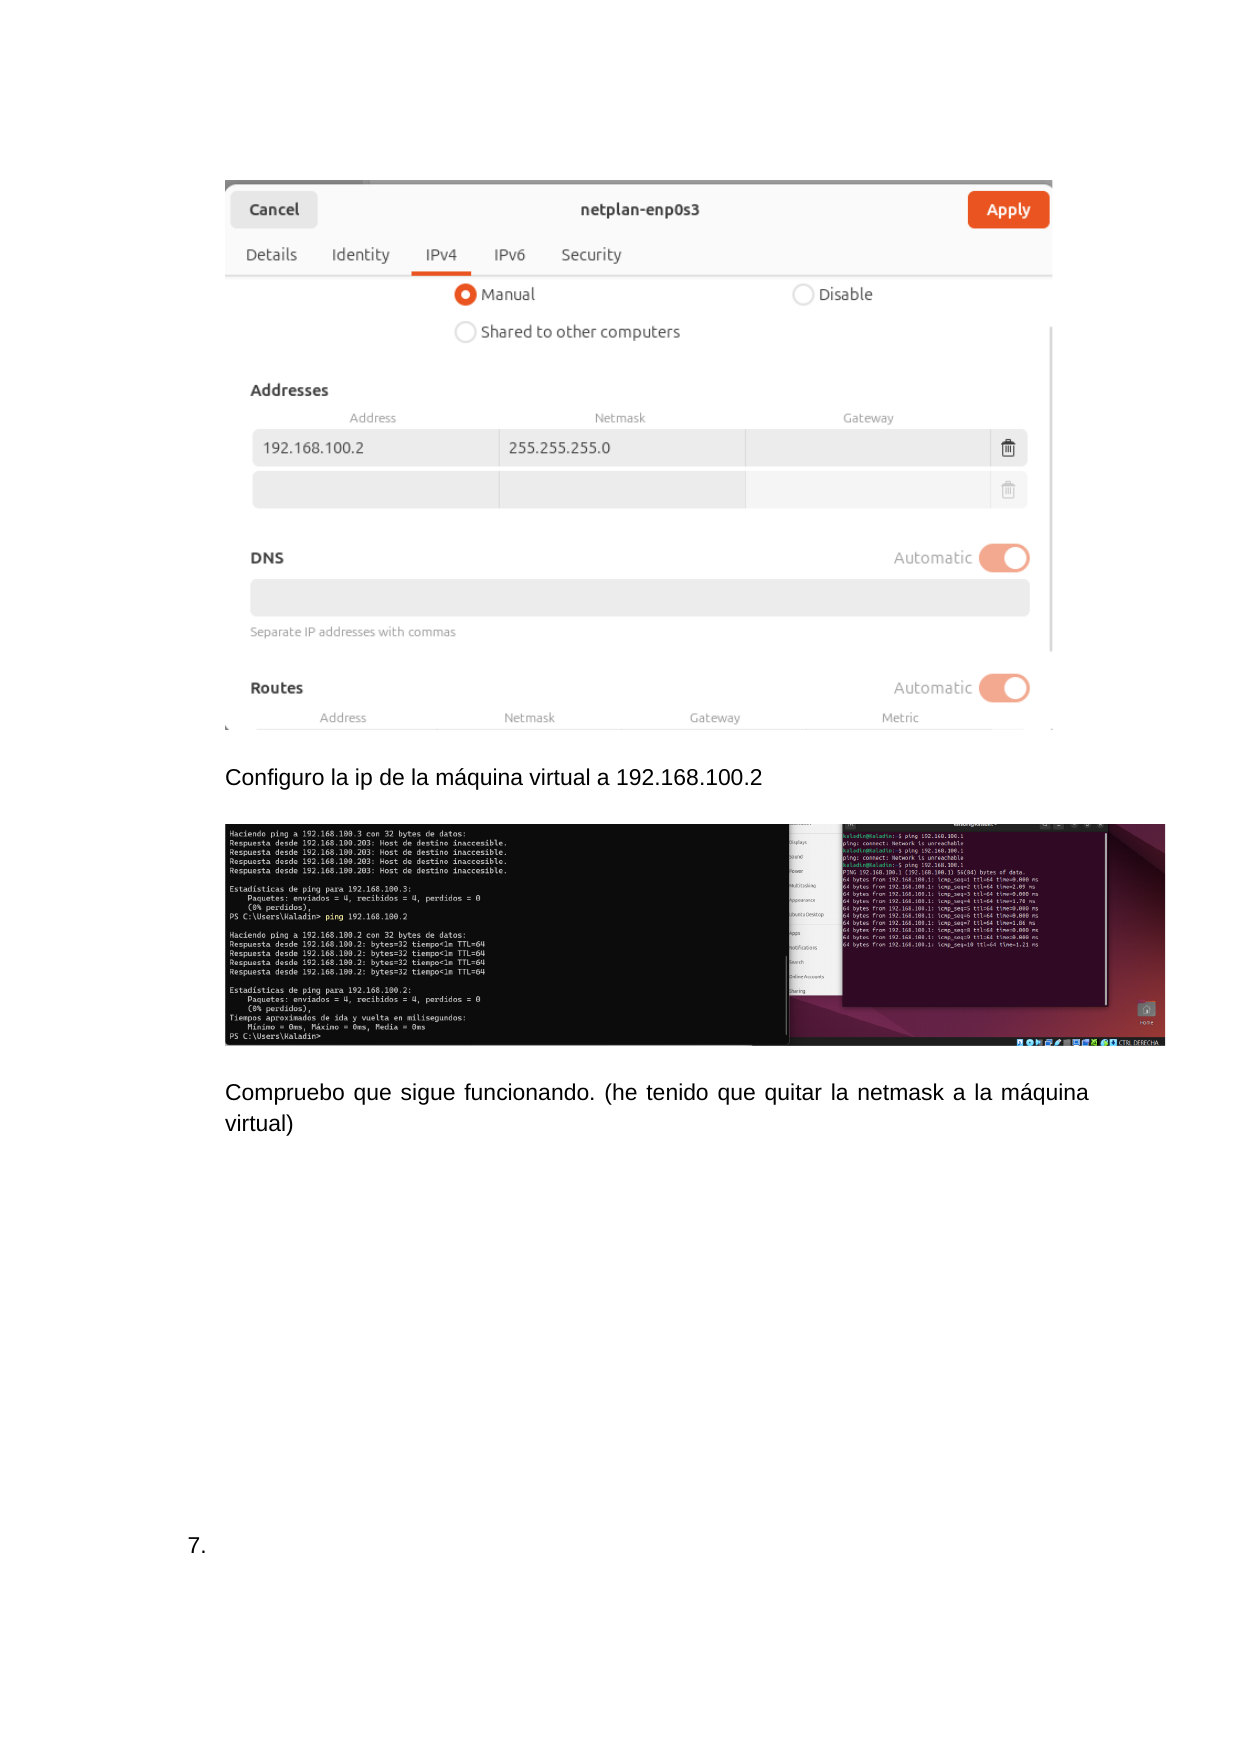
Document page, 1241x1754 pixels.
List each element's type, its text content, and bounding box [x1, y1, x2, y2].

text Configuro la ip de la máquina virtual a 192.168.100.2 [225, 764, 1090, 790]
text Compruebo que sigue funcionando. (he tenido que quitar la netmask a la máquina virtual) [225, 1079, 1090, 1136]
picture [225, 180, 1053, 730]
picture [225, 824, 1166, 1046]
